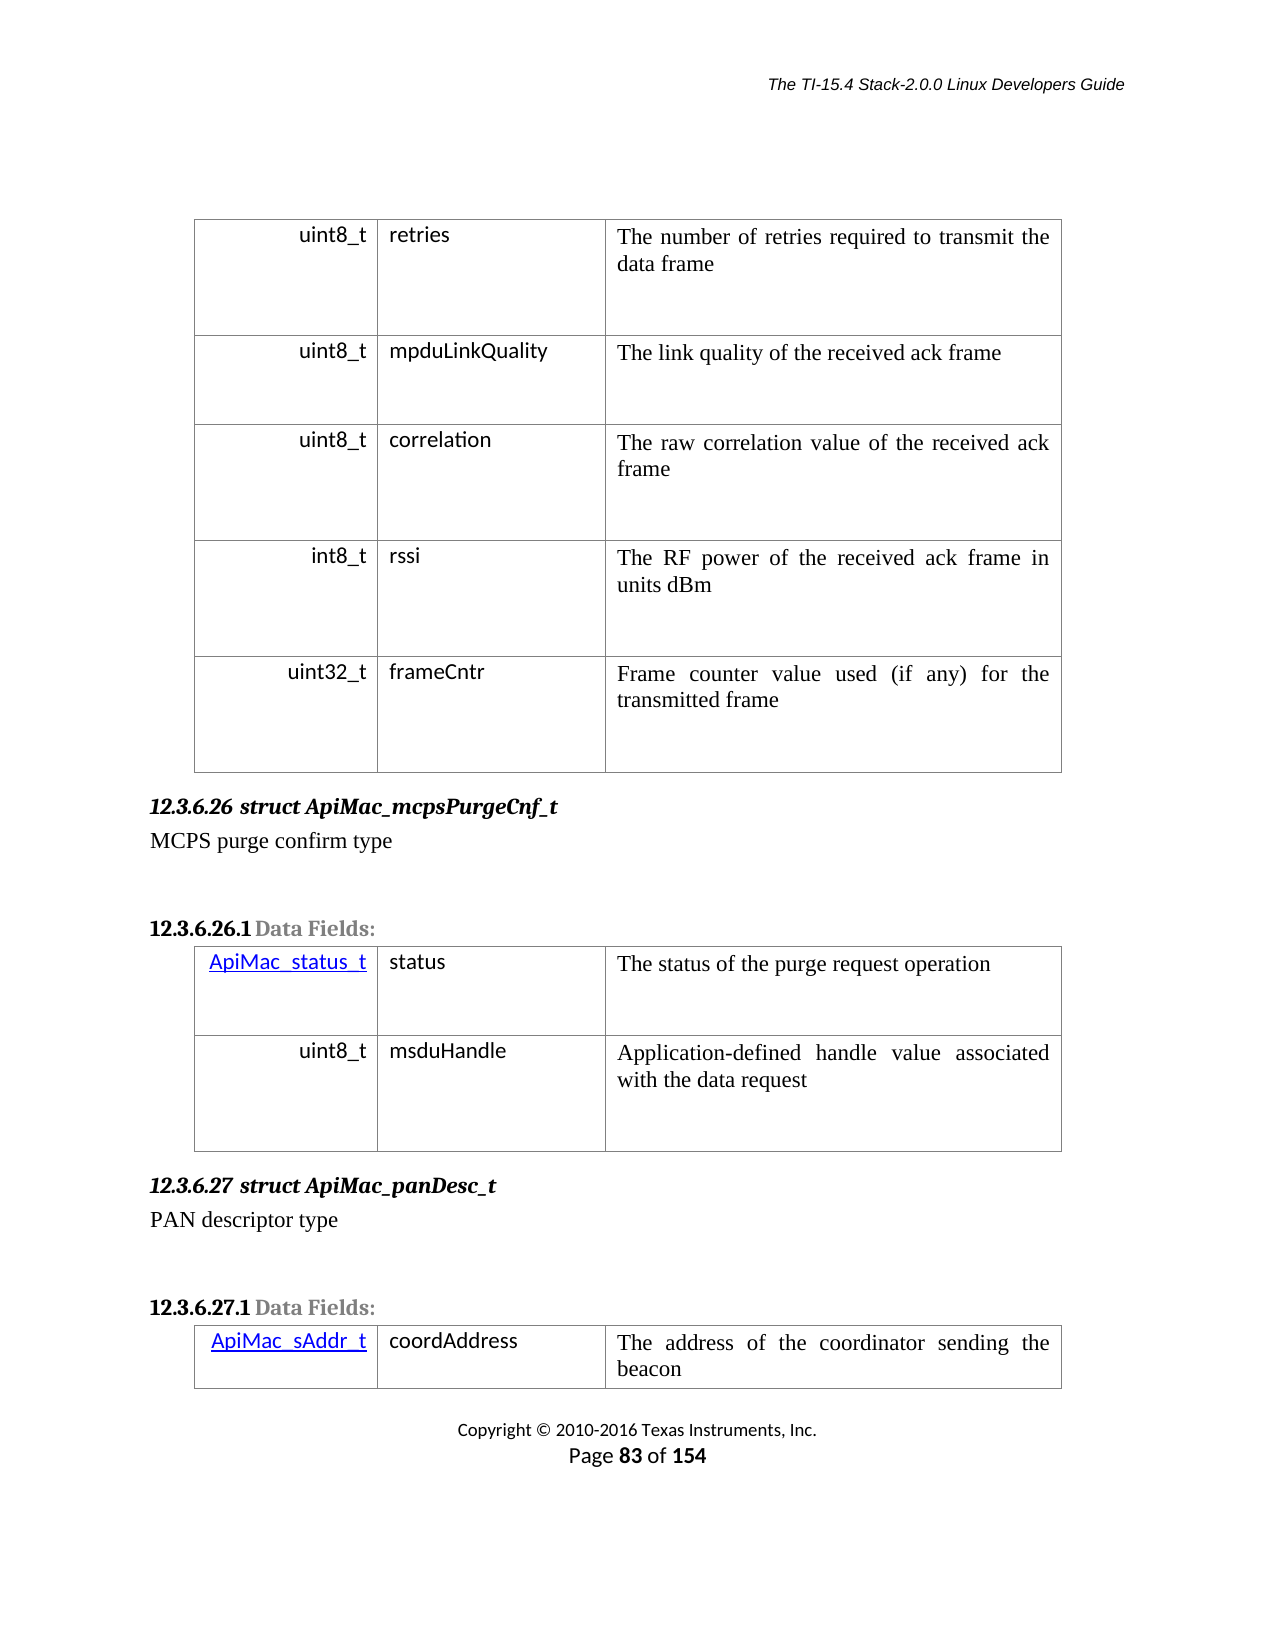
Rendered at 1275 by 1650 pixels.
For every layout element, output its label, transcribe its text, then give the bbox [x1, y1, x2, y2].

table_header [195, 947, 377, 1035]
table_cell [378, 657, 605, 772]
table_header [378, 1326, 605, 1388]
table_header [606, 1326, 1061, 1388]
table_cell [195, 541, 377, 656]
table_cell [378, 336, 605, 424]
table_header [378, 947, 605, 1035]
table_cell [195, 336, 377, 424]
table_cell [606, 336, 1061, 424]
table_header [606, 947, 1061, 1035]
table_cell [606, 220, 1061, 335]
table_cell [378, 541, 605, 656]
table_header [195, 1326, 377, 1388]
subtitle struct ApiMac_mcpsPurgeCnf_t [150, 794, 1125, 820]
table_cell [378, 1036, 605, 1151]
subtitle Data Fields: [150, 1295, 1125, 1321]
subtitle struct ApiMac_panDesc_t [150, 1173, 1125, 1199]
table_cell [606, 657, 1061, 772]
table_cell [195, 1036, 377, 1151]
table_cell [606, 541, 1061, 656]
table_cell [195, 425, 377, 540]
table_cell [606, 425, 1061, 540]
text PAN descriptor type [150, 1206, 1125, 1233]
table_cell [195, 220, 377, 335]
text MCPS purge confirm type [150, 827, 1125, 853]
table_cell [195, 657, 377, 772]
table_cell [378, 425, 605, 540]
subtitle Data Fields: [150, 916, 1125, 942]
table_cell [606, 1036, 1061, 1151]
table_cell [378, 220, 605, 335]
